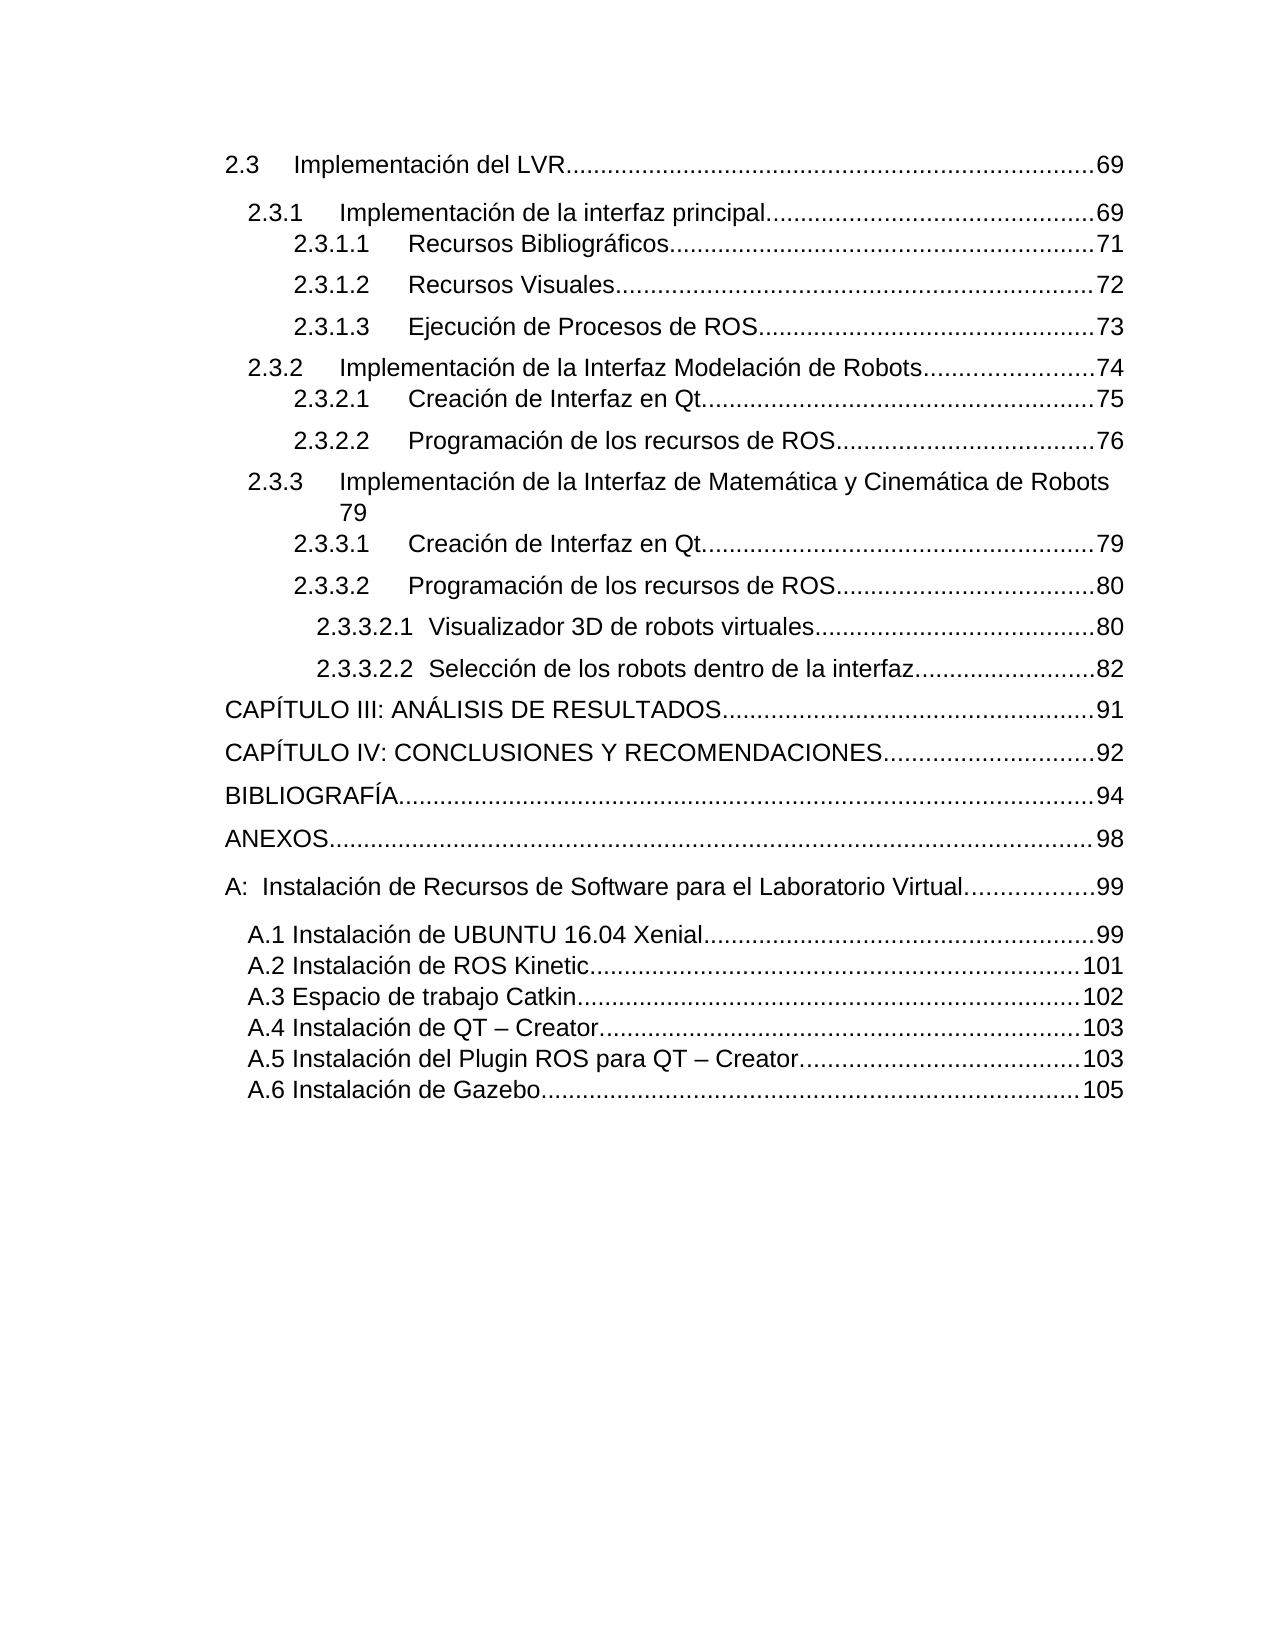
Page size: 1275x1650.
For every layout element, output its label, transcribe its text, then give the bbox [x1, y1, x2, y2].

text 2.3.1.3 Ejecución de Procesos de ROS 73 [293, 312, 1125, 340]
text CAPÍTULO III: ANÁLISIS DE RESULTADOS 91 [224, 695, 1125, 724]
text 2.3 Implementación del LVR 69 [224, 150, 1125, 179]
text 2.3.2.2 Programación de los recursos de ROS 76 [293, 426, 1125, 454]
text 2.3.3.2.1 Visualizador 3D de robots virtuales 80 [316, 612, 1125, 641]
text 2.3.2.1 Creación de Interfaz en Qt. 75 [293, 384, 1125, 413]
text A.6 Instalación de Gazebo 105 [247, 1075, 1125, 1104]
text 2.3.3 Implementación de la Interfaz de Matemática y Cinemática de Robots 79 [247, 467, 1125, 527]
text 2.3.3.2 Programación de los recursos de ROS 80 [293, 571, 1125, 599]
text A: Instalación de Recursos de Software para el Laboratorio Virtual. 99 [224, 872, 1125, 901]
text 2.3.2 Implementación de la Interfaz Modelación de Robots 74 [247, 353, 1125, 382]
text ANEXOS 98 [224, 824, 1125, 853]
text A.5 Instalación del Plugin ROS para QT – Creator. 103 [247, 1044, 1125, 1073]
text A.4 Instalación de QT – Creator. 103 [247, 1013, 1125, 1042]
text 2.3.1.2 Recursos Visuales 72 [293, 270, 1125, 299]
text A.1 Instalación de UBUNTU 16.04 Xenial 99 [247, 920, 1125, 948]
text CAPÍTULO IV: CONCLUSIONES Y RECOMENDACIONES 92 [224, 738, 1125, 767]
text Bibliografía 94 [224, 781, 1125, 810]
text A.2 Instalación de ROS Kinetic 101 [247, 951, 1125, 979]
text 2.3.3.2.2 Selección de los robots dentro de la interfaz. 82 [316, 653, 1125, 682]
text 2.3.1 Implementación de la interfaz principal. 69 [247, 198, 1125, 226]
text 2.3.1.1 Recursos Bibliográficos 71 [293, 229, 1125, 257]
text A.3 Espacio de trabajo Catkin 102 [247, 982, 1125, 1011]
text 2.3.3.1 Creación de Interfaz en Qt. 79 [293, 529, 1125, 558]
